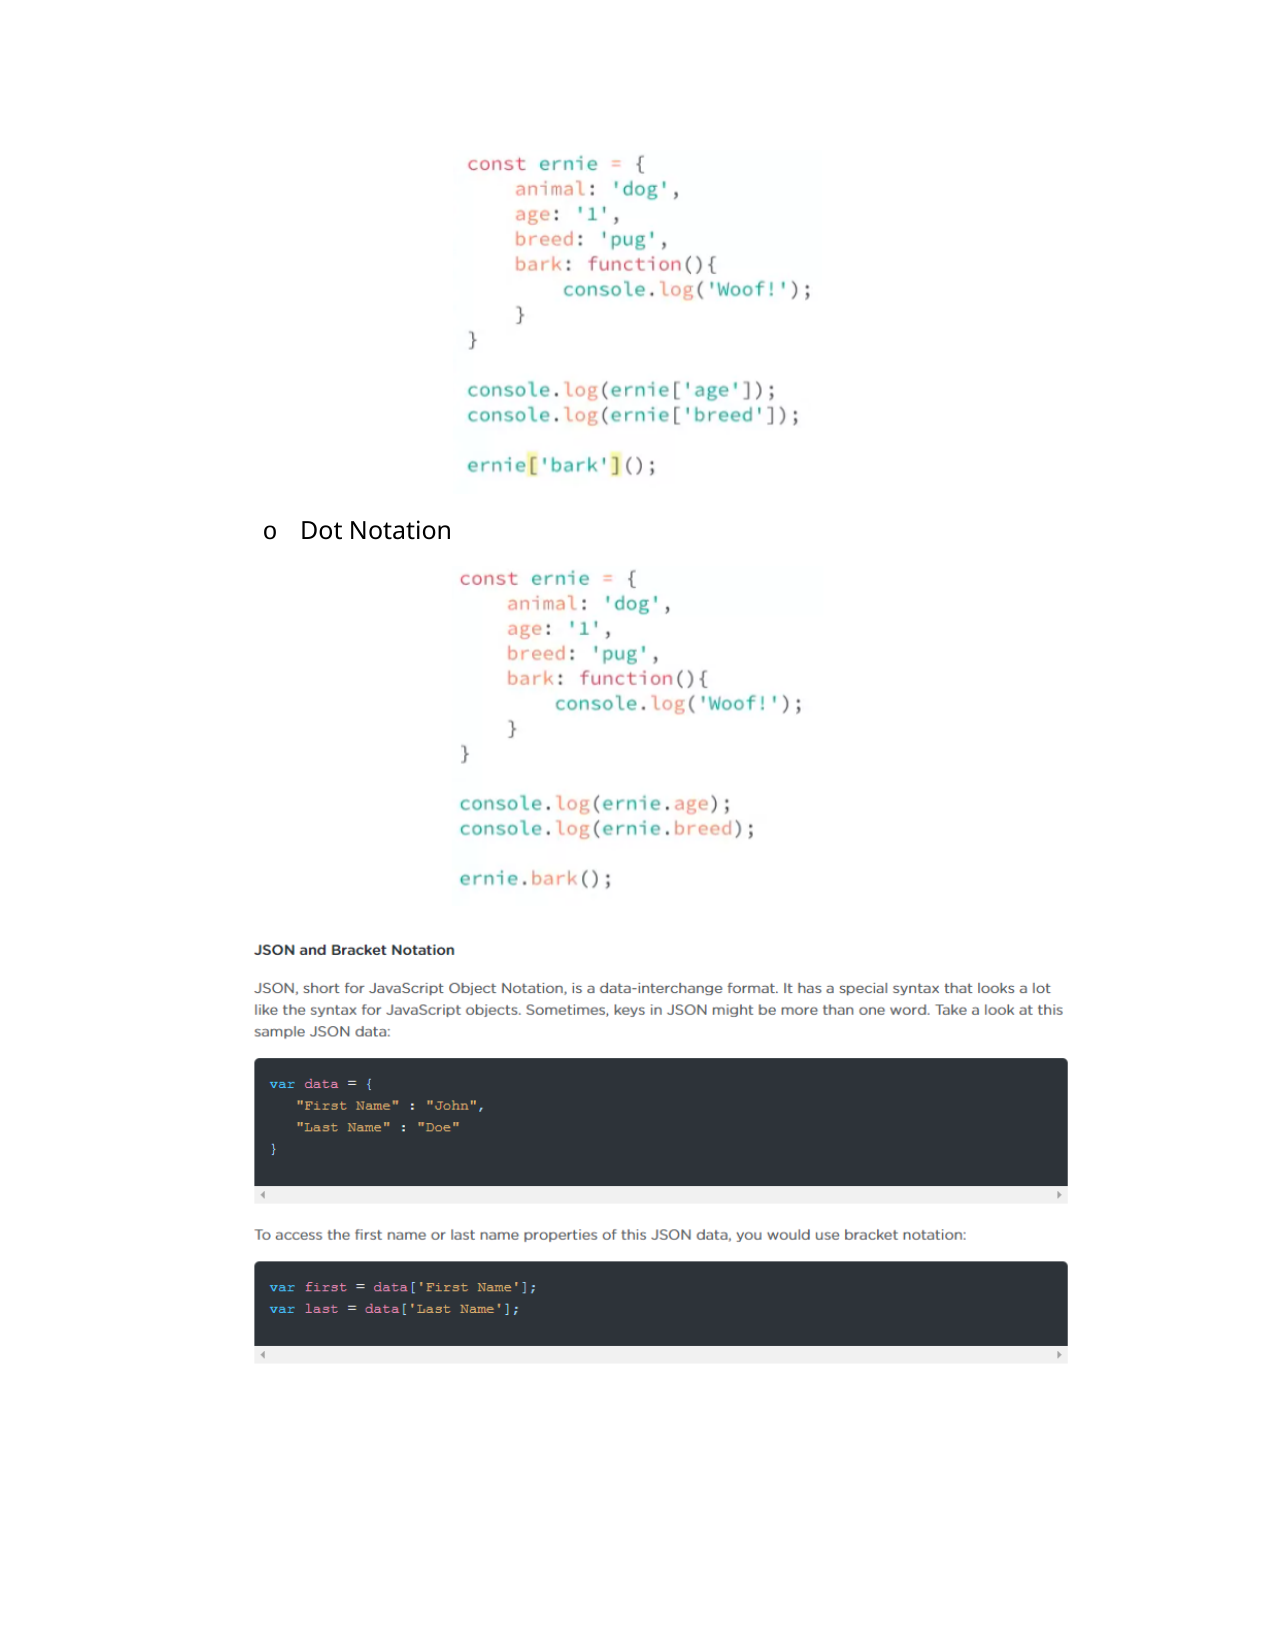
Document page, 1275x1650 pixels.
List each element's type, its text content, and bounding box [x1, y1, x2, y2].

picture [241, 924, 1109, 1379]
picture [452, 150, 823, 494]
picture [451, 566, 824, 906]
list Dot Notation [262, 513, 1125, 547]
